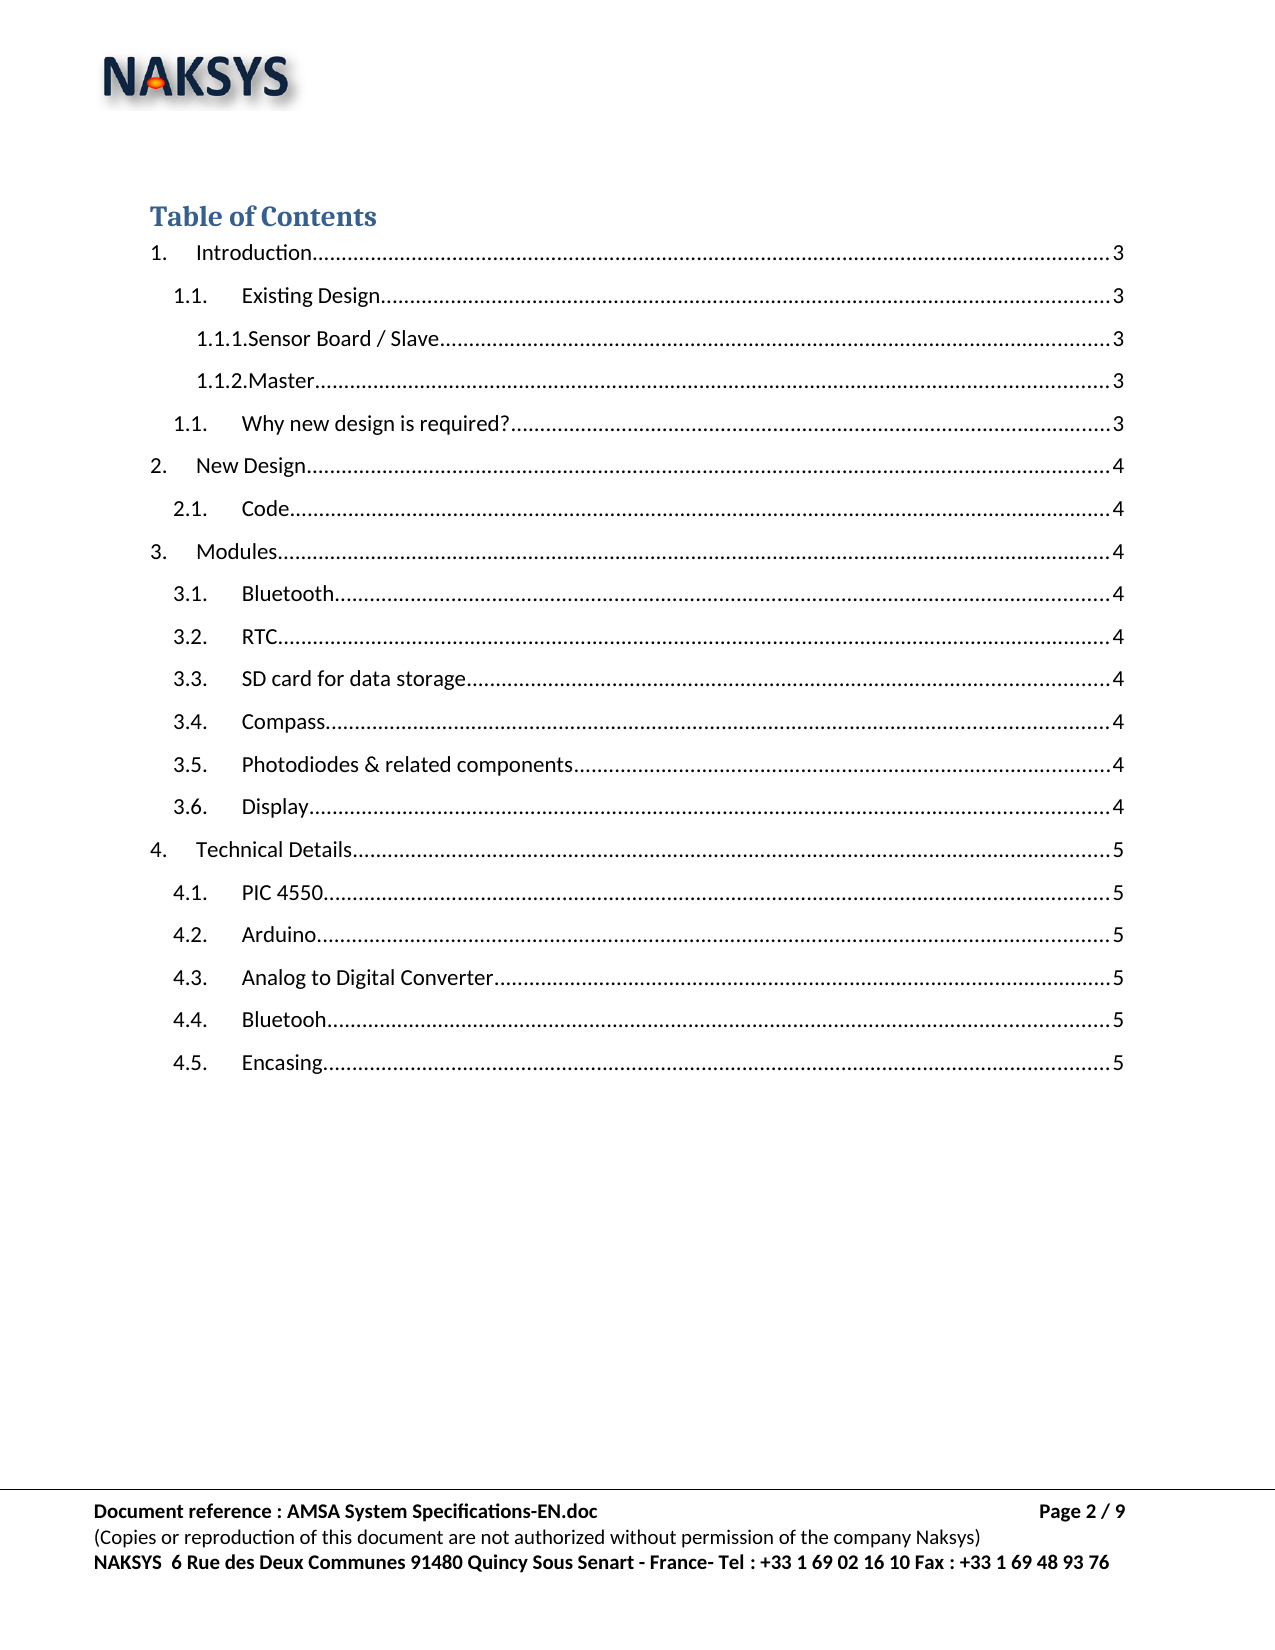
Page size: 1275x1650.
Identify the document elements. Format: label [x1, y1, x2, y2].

picture [96, 44, 309, 111]
